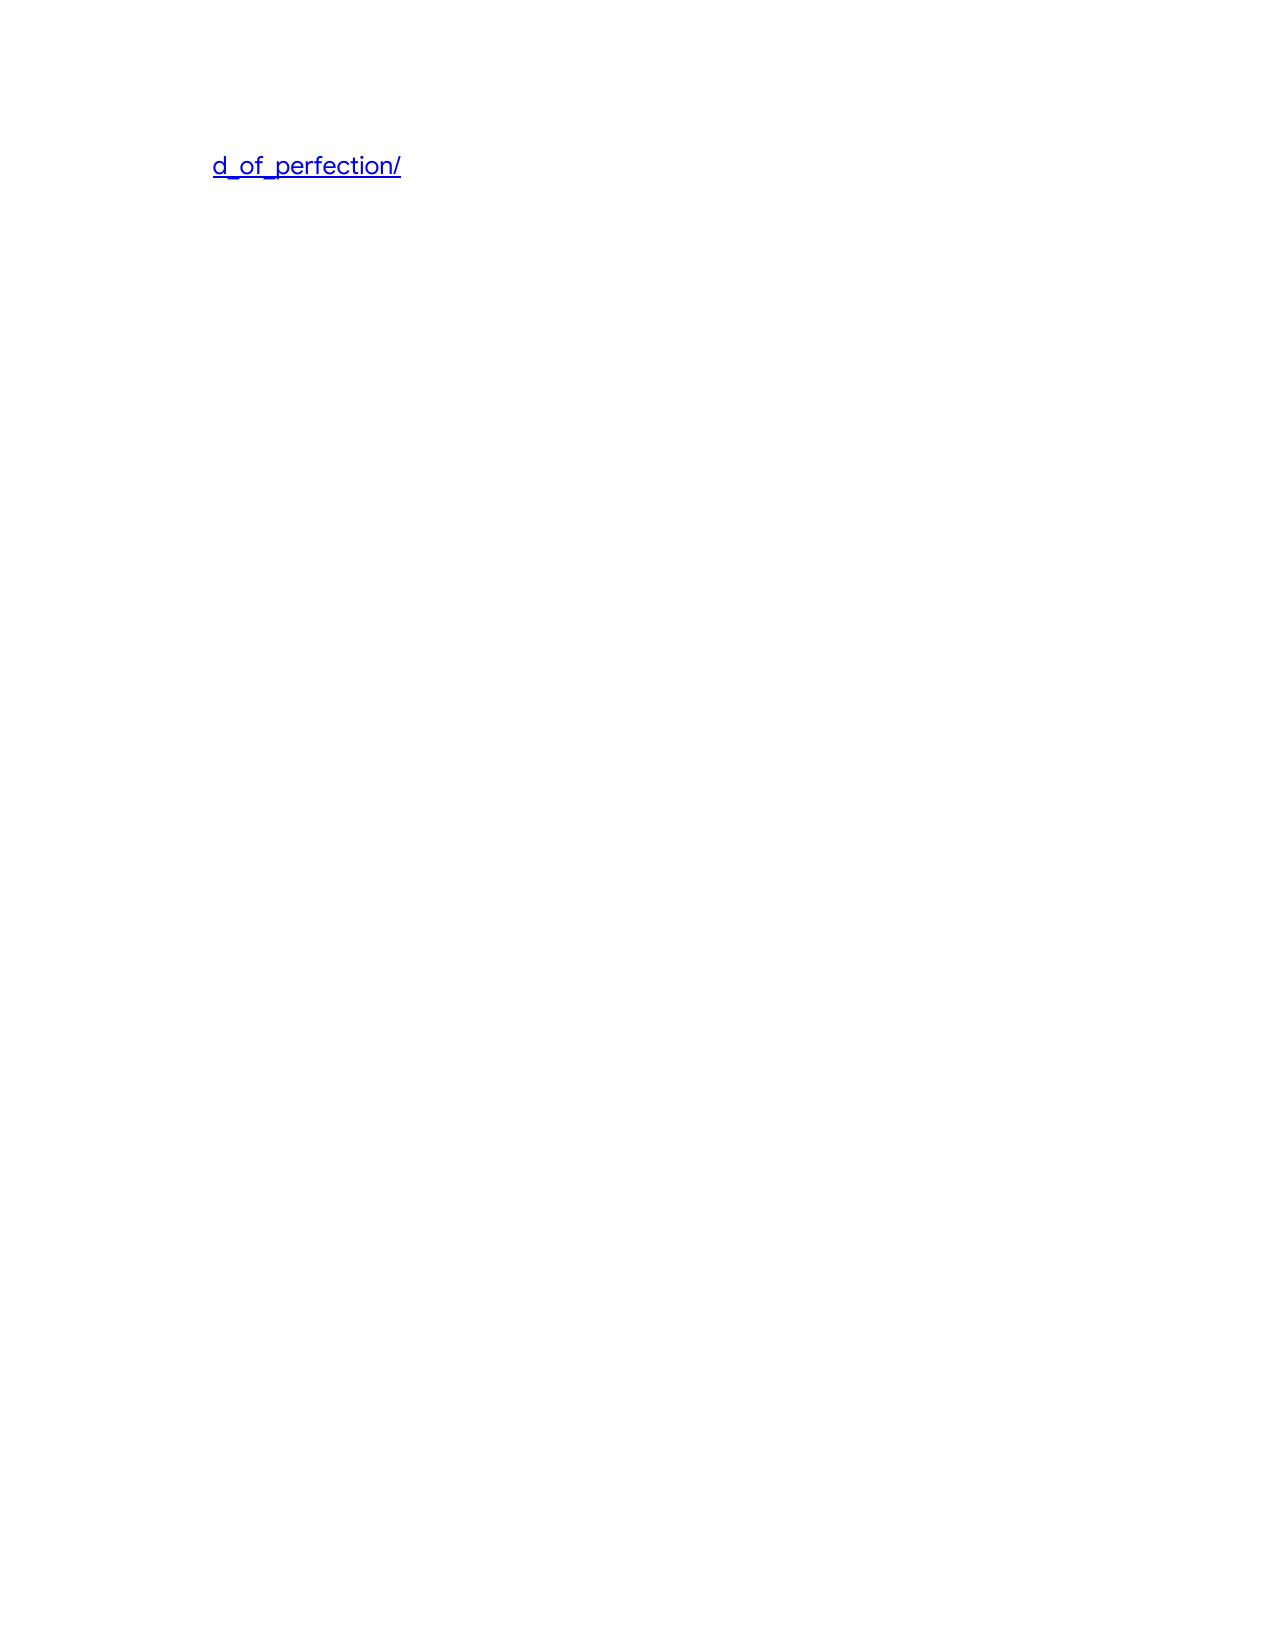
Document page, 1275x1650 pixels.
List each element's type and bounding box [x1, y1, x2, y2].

list [175, 150, 1125, 181]
